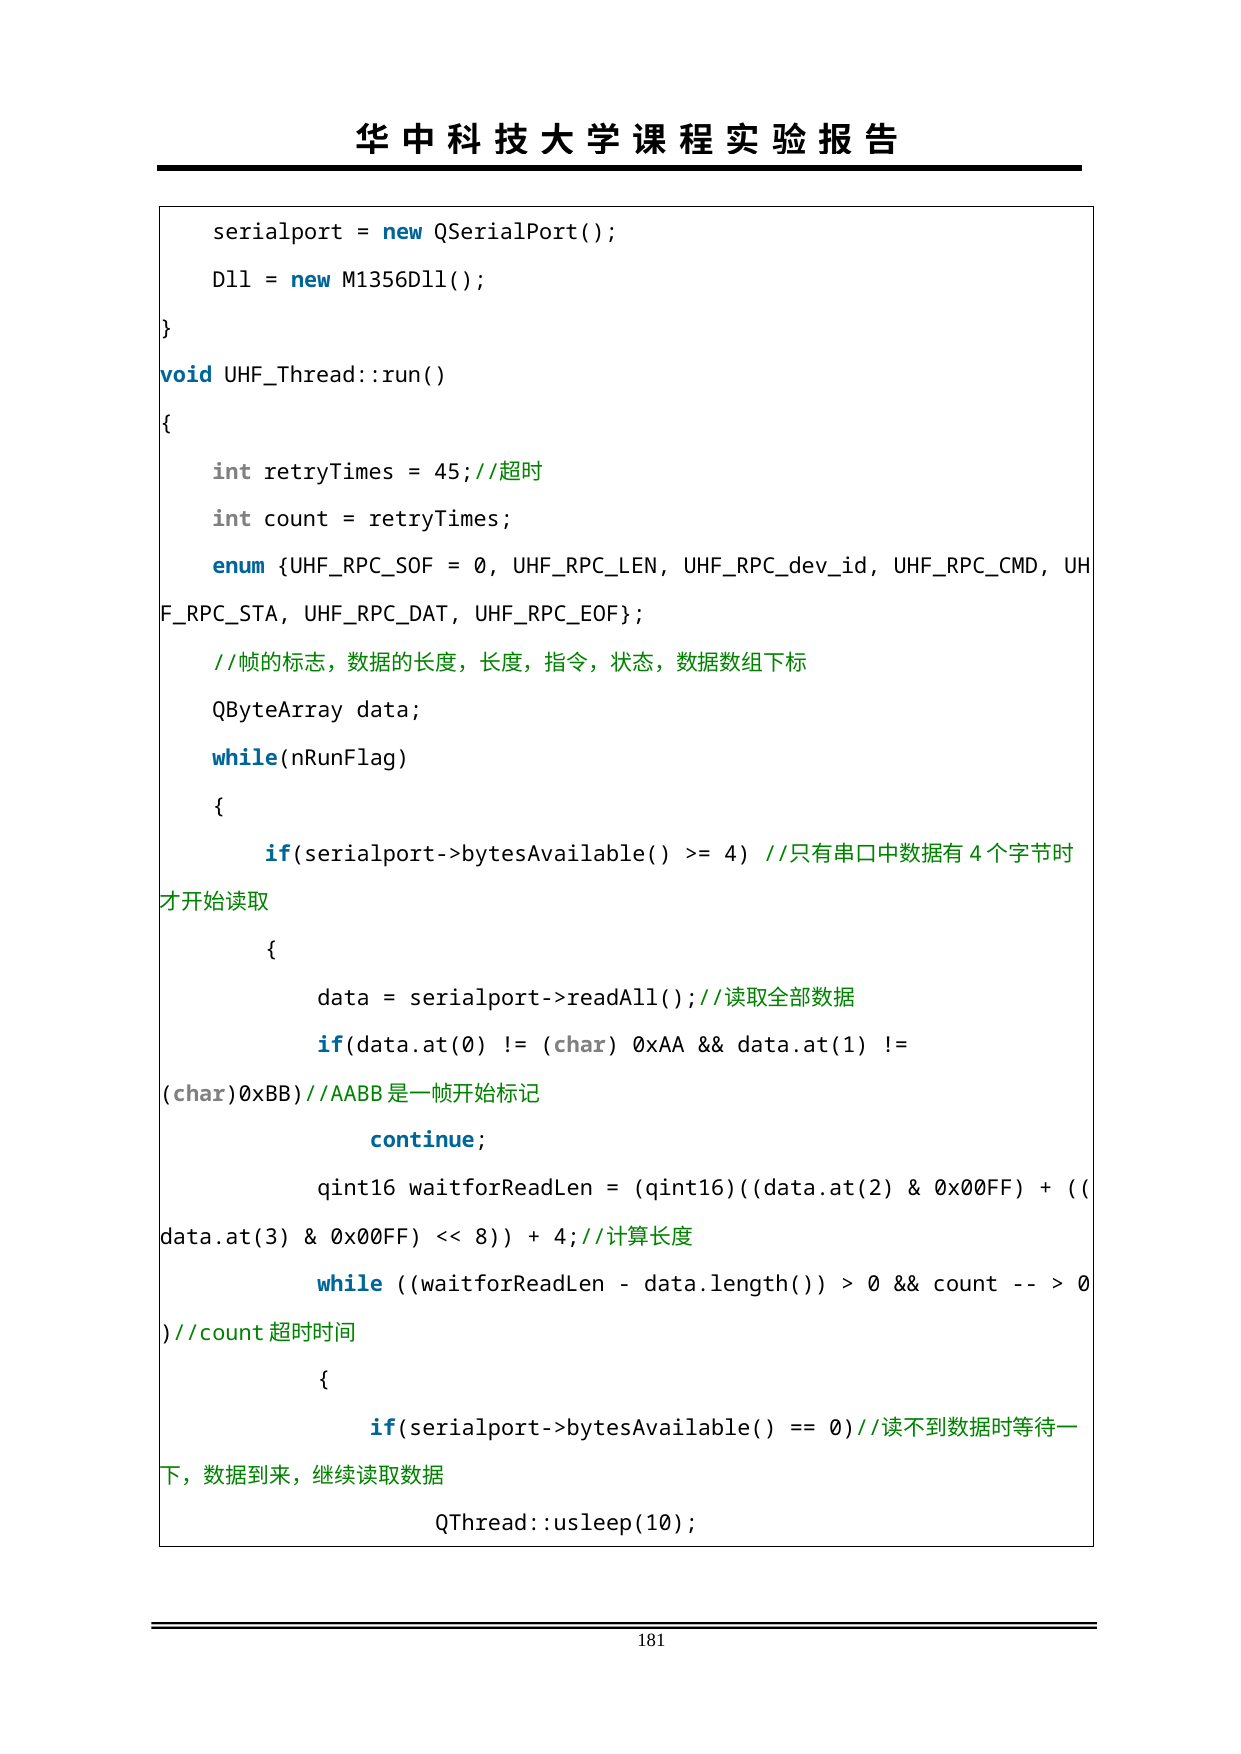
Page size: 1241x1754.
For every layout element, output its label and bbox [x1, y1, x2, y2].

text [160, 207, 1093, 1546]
picture [151, 1622, 1100, 1629]
